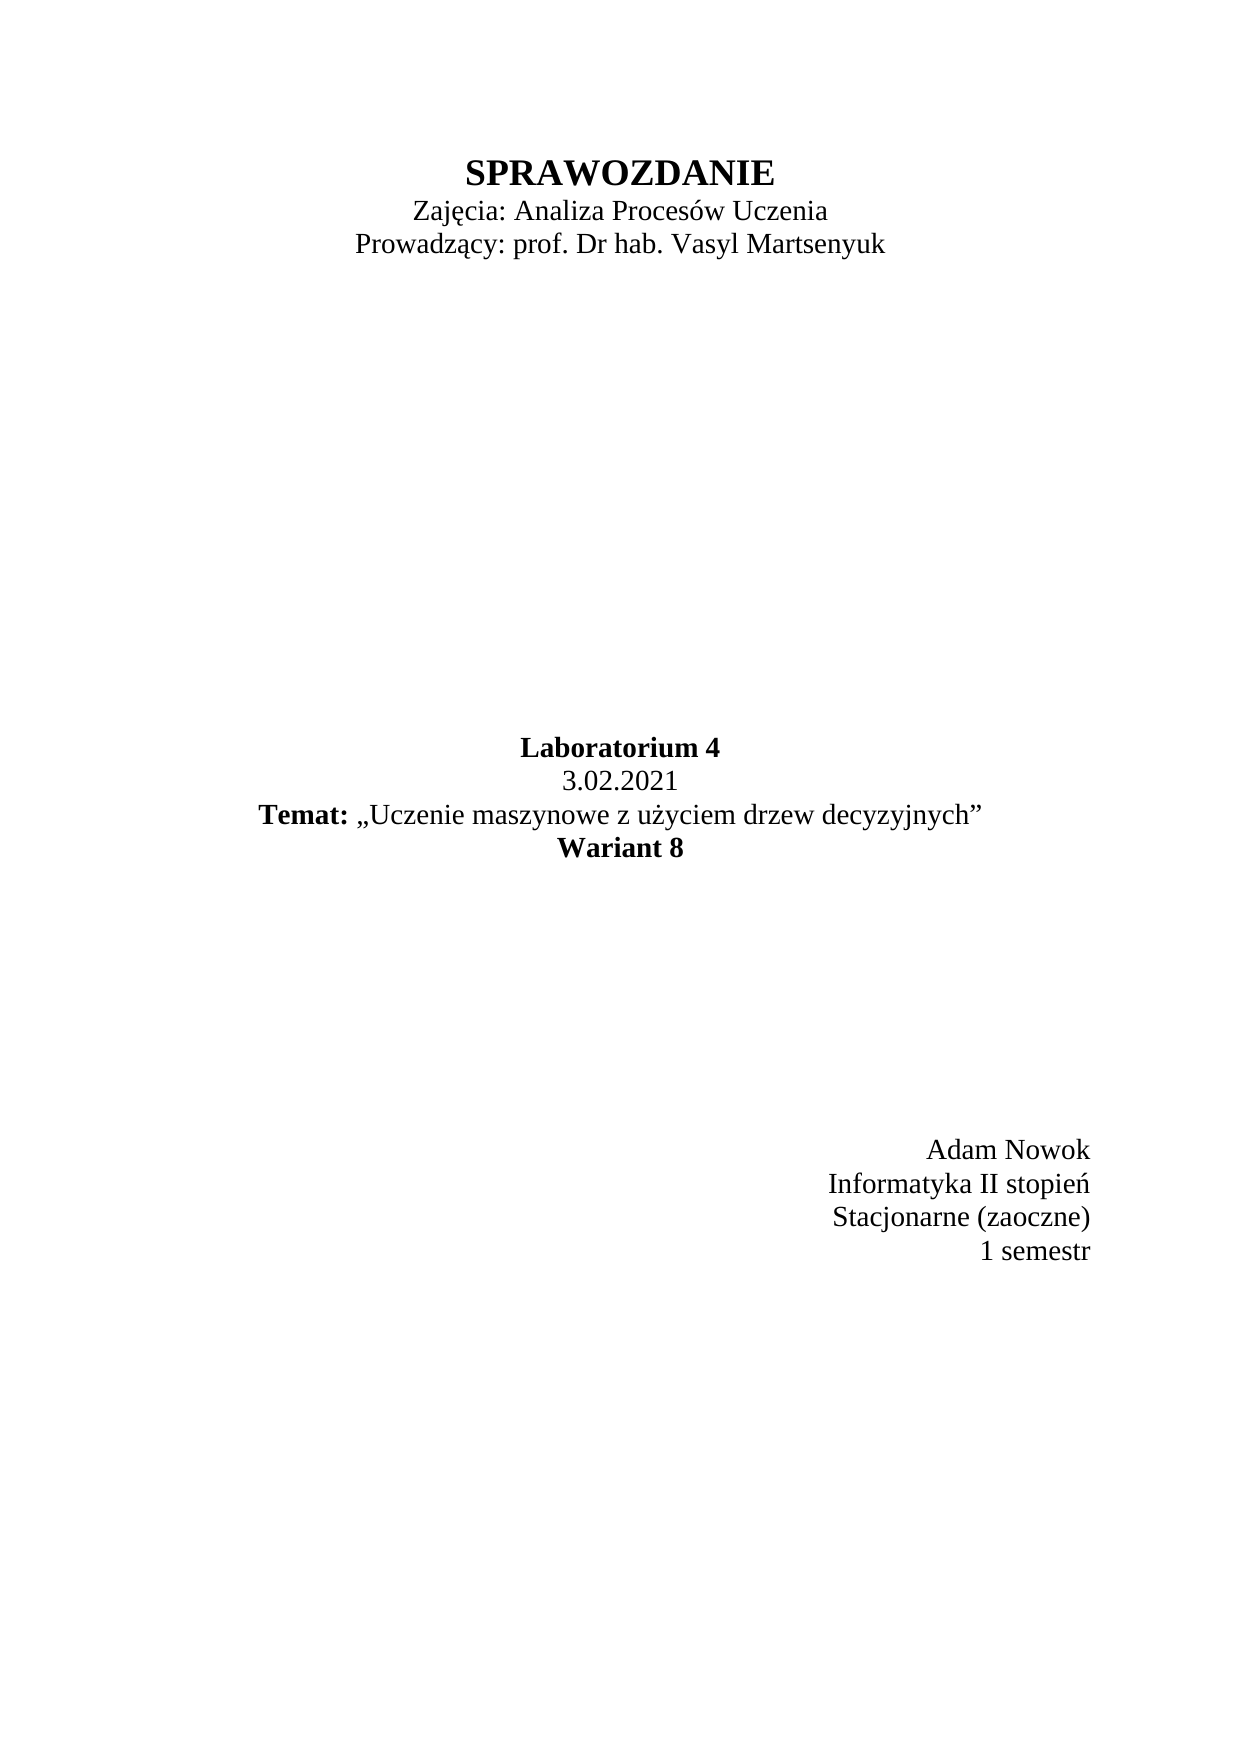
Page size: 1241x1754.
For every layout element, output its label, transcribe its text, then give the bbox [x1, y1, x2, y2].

text Prowadzący: prof. Dr hab. Vasyl Martsenyuk [150, 227, 1090, 260]
text Informatyka II stopień [150, 1166, 1090, 1199]
text Laboratorium 4 [150, 730, 1090, 763]
text Zajęcia: Analiza Procesów Uczenia [150, 193, 1090, 227]
text Adam Nowok [150, 1132, 1090, 1166]
text Temat: „Uczenie maszynowe z użyciem drzew decyzyjnych” [150, 797, 1090, 830]
text SPRAWOZDANIE [150, 150, 1090, 193]
text 3.02.2021 [150, 763, 1090, 797]
text Stacjonarne (zaoczne) [150, 1199, 1090, 1233]
text 1 semestr [150, 1233, 1090, 1266]
text Wariant 8 [150, 830, 1090, 864]
